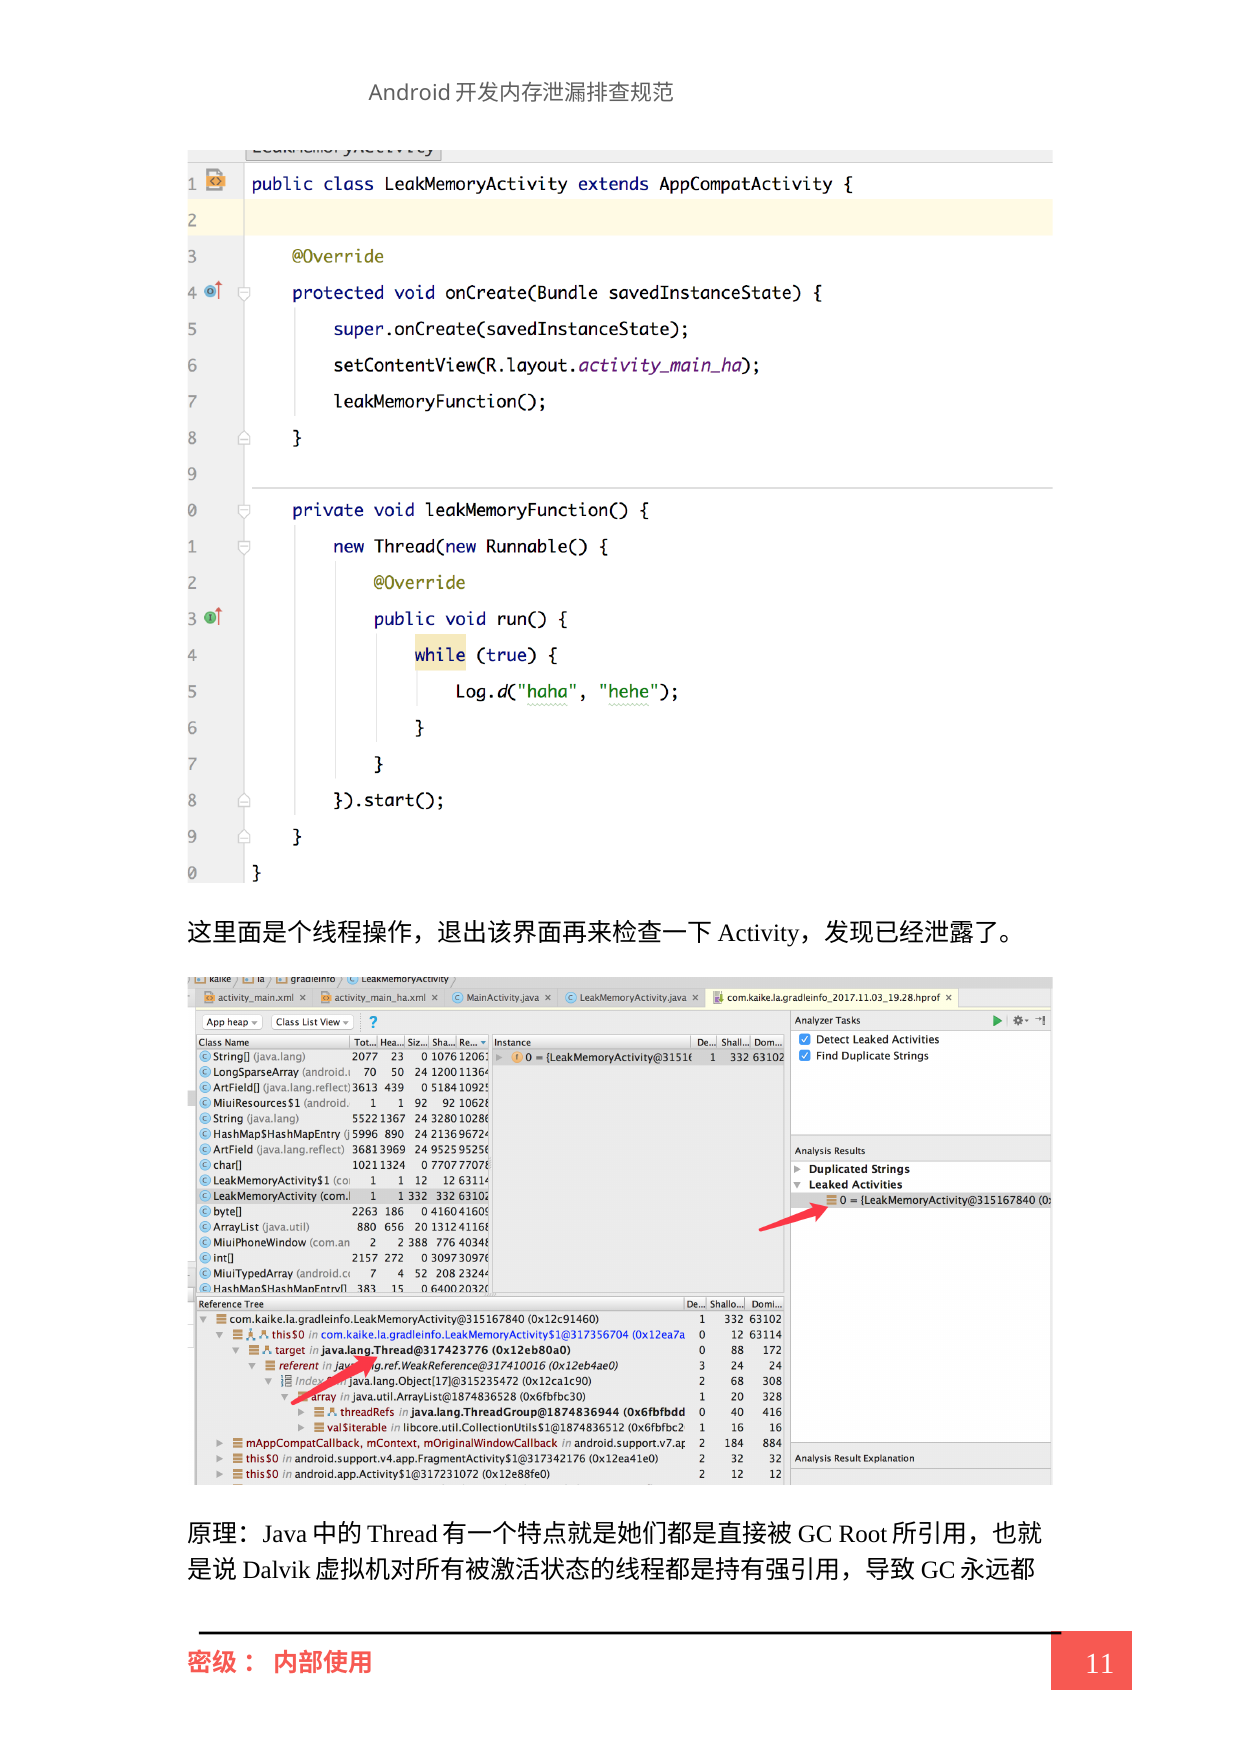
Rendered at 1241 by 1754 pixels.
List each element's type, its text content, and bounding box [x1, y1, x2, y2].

text 这里面是个线程操作，退出该界面再来检查一下Activity，发现已经泄露了。 [187, 912, 1053, 949]
picture [187, 977, 1053, 1485]
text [187, 1513, 1053, 1586]
picture [187, 150, 1053, 883]
